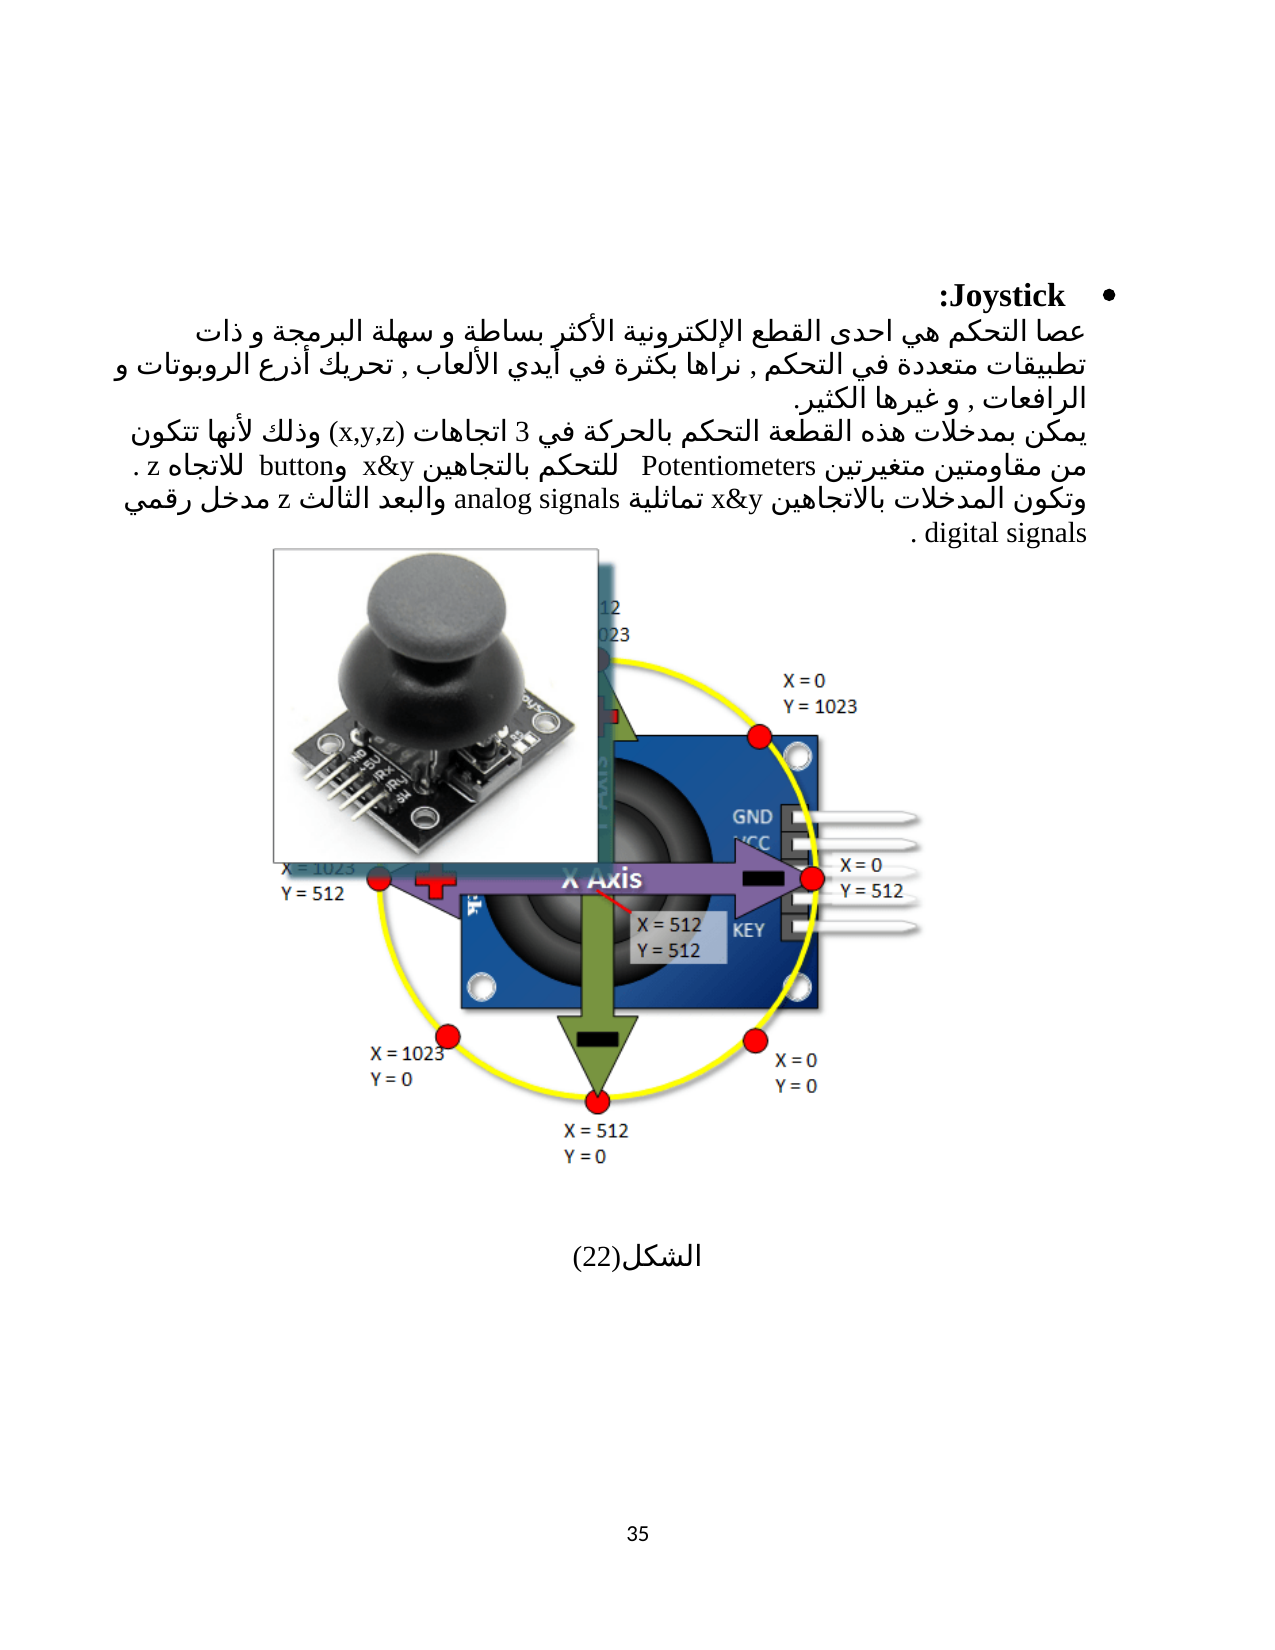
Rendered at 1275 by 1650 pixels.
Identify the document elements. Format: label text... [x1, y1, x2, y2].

picture [269, 548, 931, 1181]
list عصا التحكم هي احدى القطع الإلكترونية الأكثر بساطة و سهلة البرمجة و ذات تطبيقات متعددة في التحكم , نراها بكثرة في أيدي الألعاب , تحريك أذرع الروبوتات و الرافعات , و غيرها الكثير. [112, 314, 1087, 414]
list يمكن بمدخلات هذه القطعة التحكم بالحركة في 3 اتجاهات (x,y,z) وذلك لأنها تتكون من مقاومتين متغيرتين Potentiometers للتحكم بالتجاهين x&y وbutton للاتجاه z . [112, 414, 1087, 481]
list وتكون المدخلات بالاتجاهين x&y تماثلية analog signals والبعد الثالث z مدخل رقمي digital signals . [112, 481, 1087, 548]
list Joystick: [112, 275, 1103, 314]
text الشكل(22) [112, 1239, 1162, 1273]
